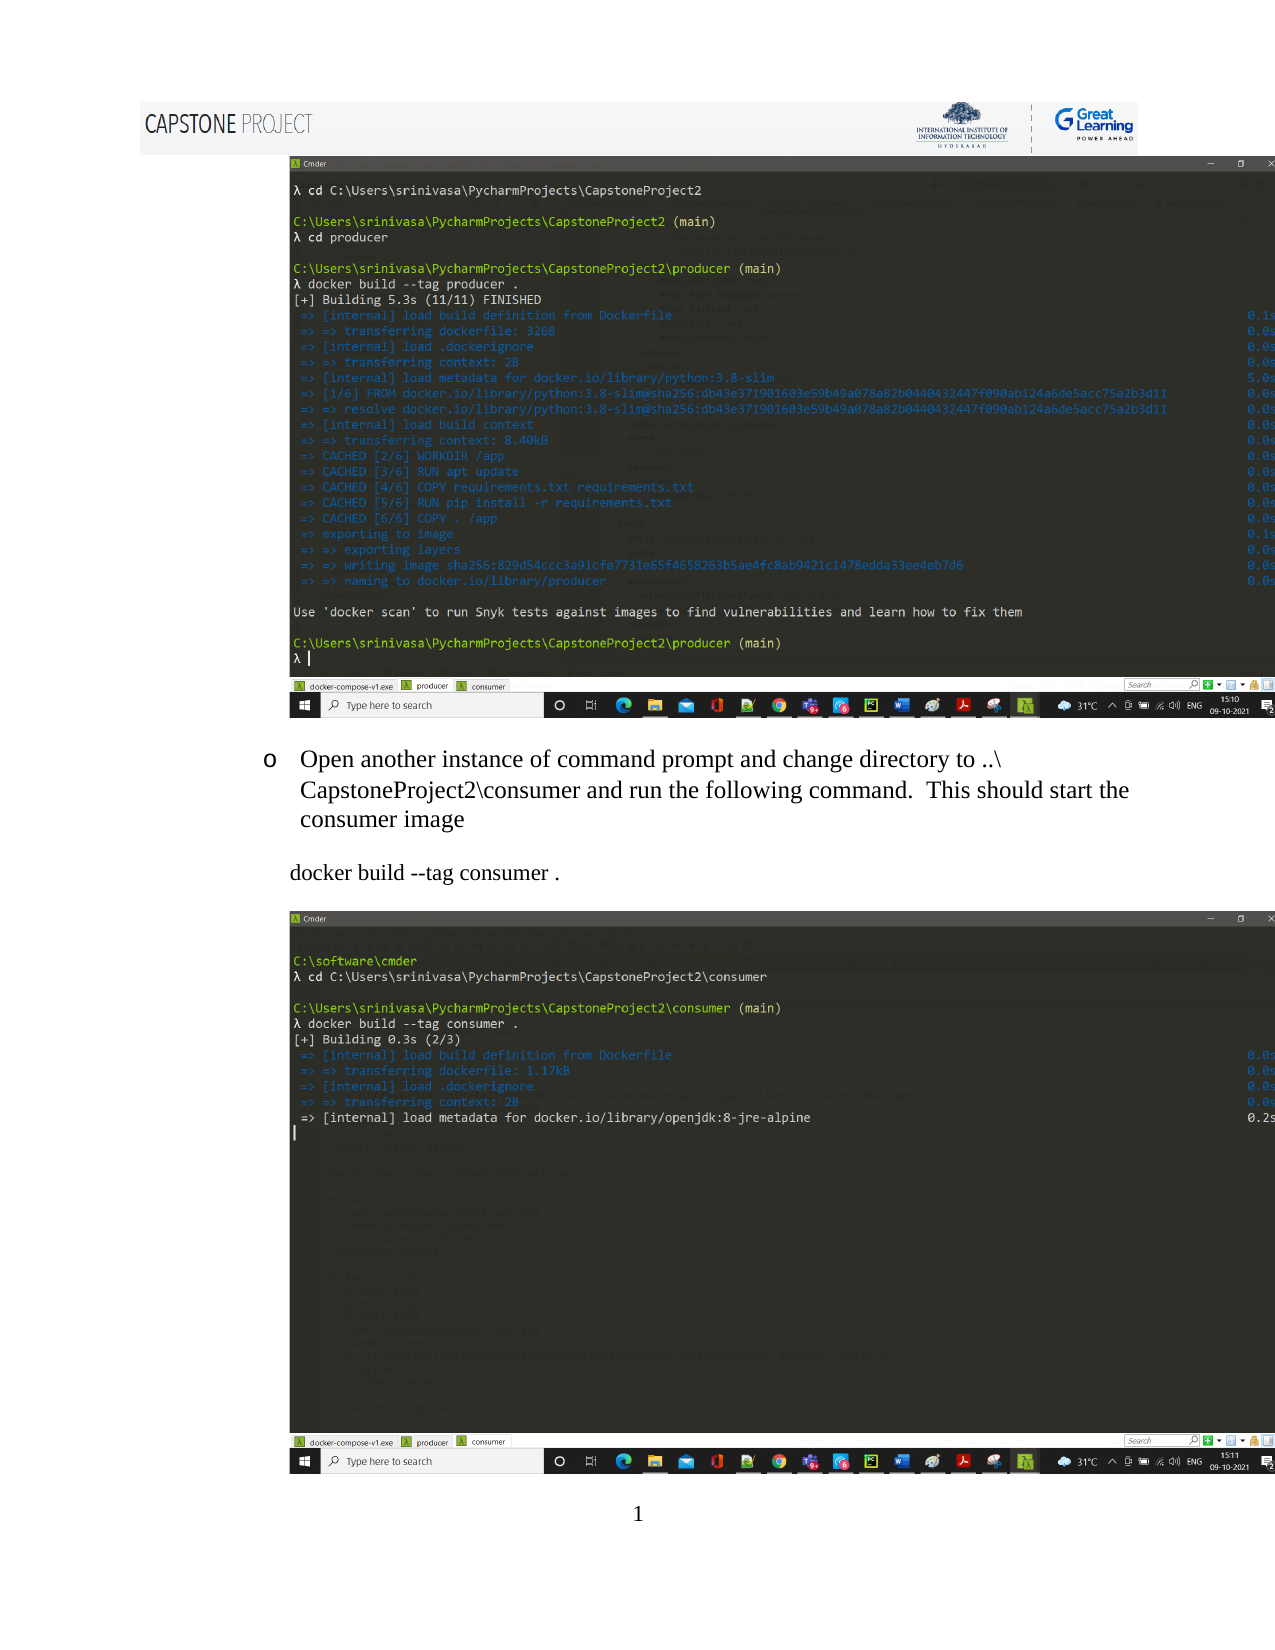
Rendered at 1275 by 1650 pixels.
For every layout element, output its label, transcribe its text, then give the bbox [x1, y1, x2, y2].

picture [140, 102, 1138, 155]
list Open another instance of command prompt and change directory to ..\ CapstoneProject2\consumer and run the following command. This should start the consumer image [262, 744, 1137, 832]
text docker build --tag consumer . [289, 859, 1125, 885]
picture [289, 911, 1275, 1474]
picture [289, 156, 1275, 718]
